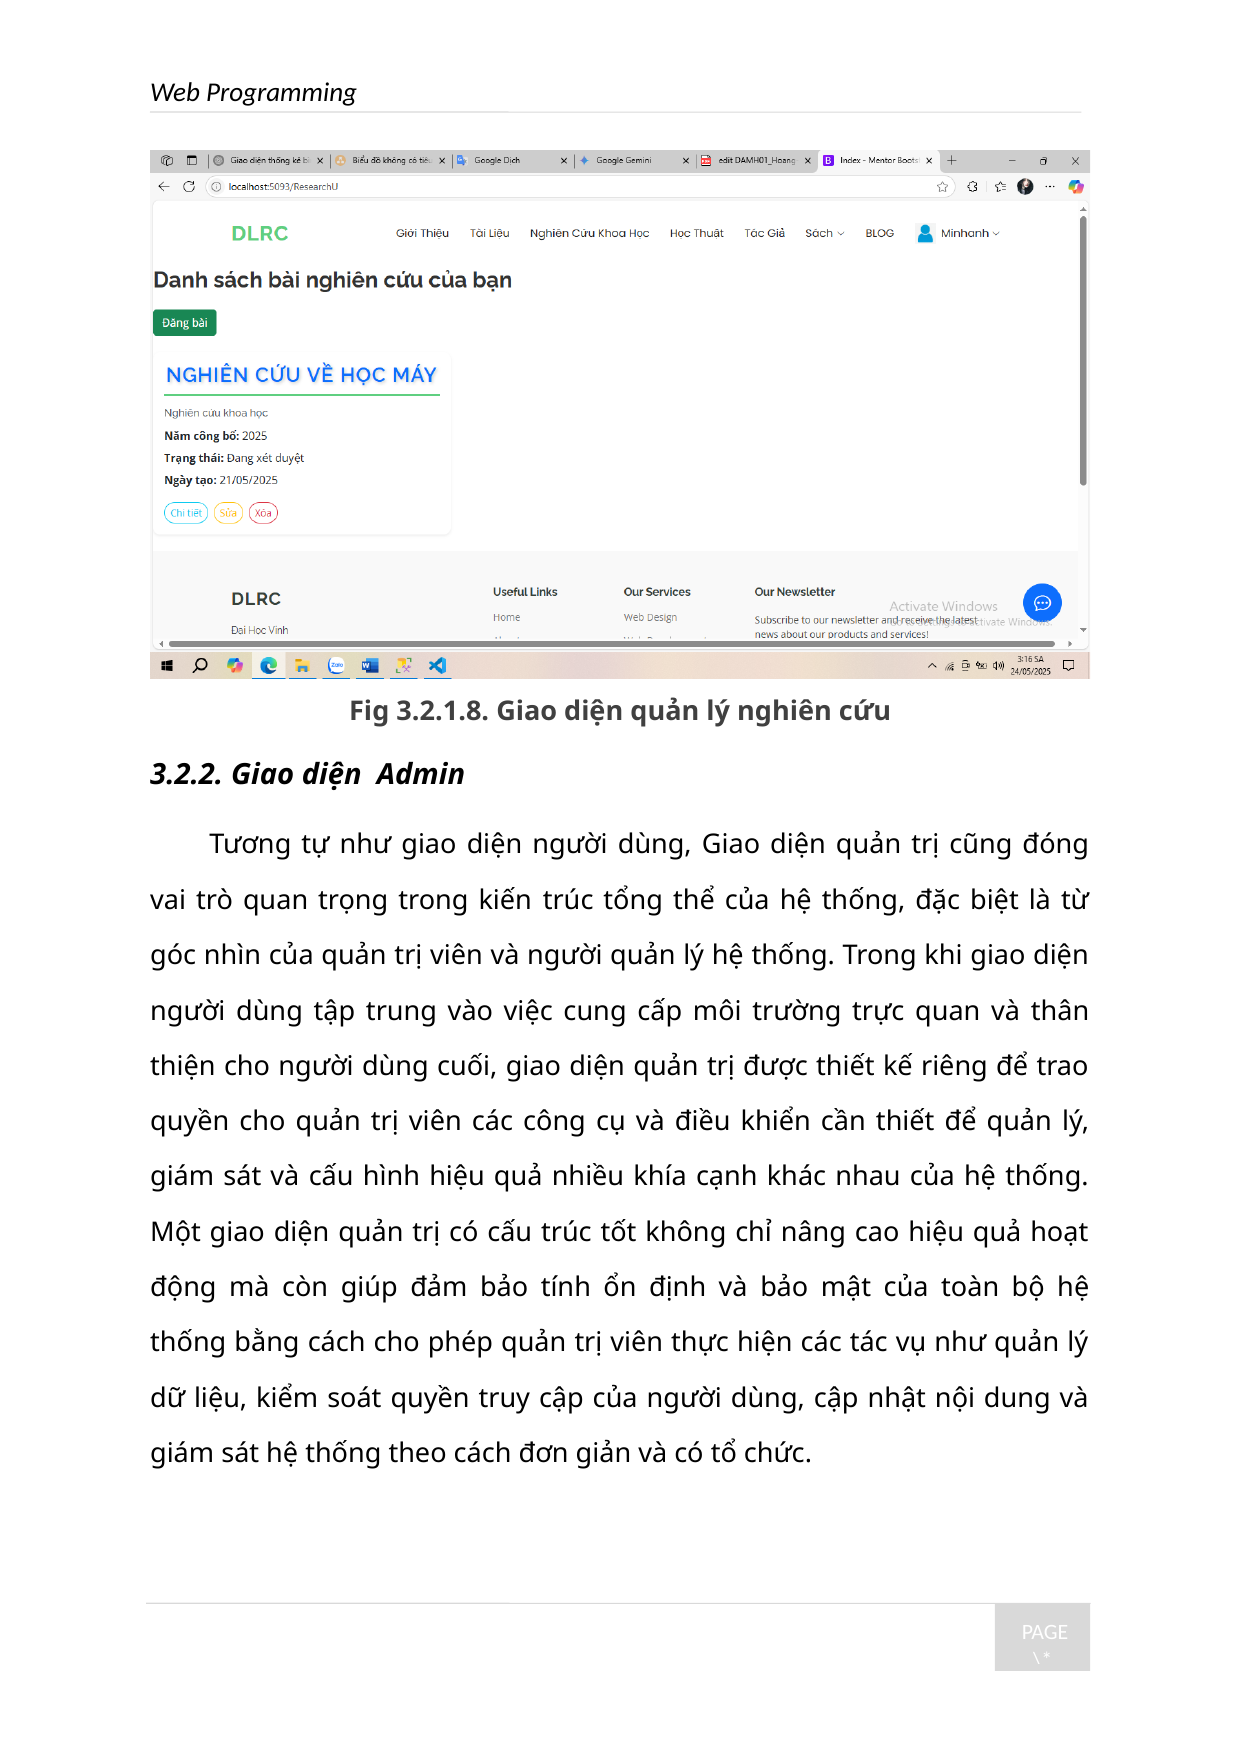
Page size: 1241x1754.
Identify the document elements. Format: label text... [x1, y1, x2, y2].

text Tương tự như giao diện người dùng, Giao diện quản trị cũng đóng vai trò quan trọng trong kiến ​​trúc tổng thể của hệ thống, đặc biệt là từ góc nhìn của quản trị viên và người quản lý hệ thống. Trong khi giao diện người dùng tập trung vào việc cung cấp môi trường trực quan và thân thiện cho người dùng cuối, giao diện quản trị được thiết kế riêng để trao quyền cho quản trị viên các công cụ và điều khiển cần thiết để quản lý, giám sát và cấu hình hiệu quả nhiều khía cạnh khác nhau của hệ thống. Một giao diện quản trị có cấu trúc tốt không chỉ nâng cao hiệu quả hoạt động mà còn giúp đảm bảo tính ổn định và bảo mật của toàn bộ hệ thống bằng cách cho phép quản trị viên thực hiện các tác vụ như quản lý dữ liệu, kiểm soát quyền truy cập của người dùng, cập nhật nội dung và giám sát hệ thống theo cách đơn giản và có tổ chức. [150, 825, 1090, 1470]
subtitle 3.2.2. Giao diện Admin [150, 753, 1090, 793]
text Fig 3.2.1.8. Giao diện quản lý nghiên cứu [150, 691, 1090, 728]
picture [150, 150, 1091, 679]
